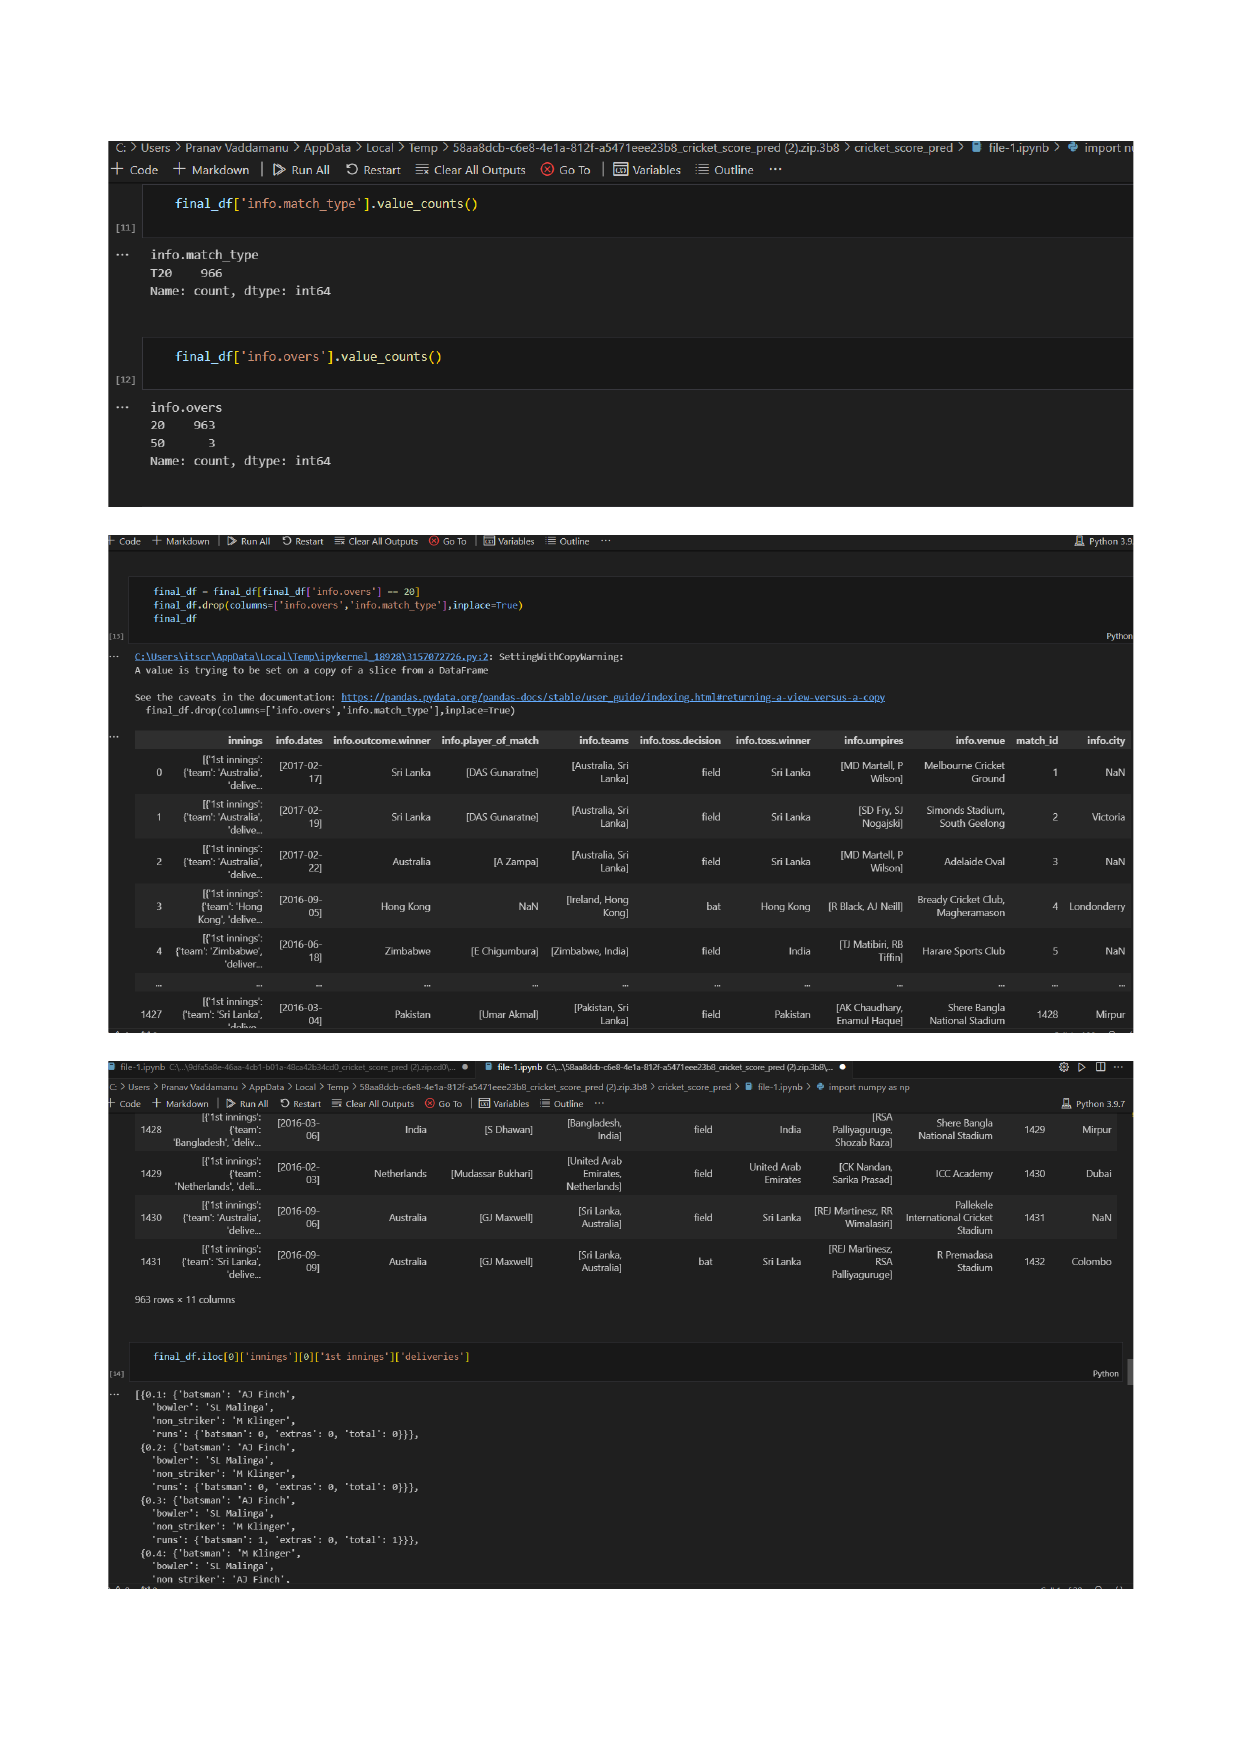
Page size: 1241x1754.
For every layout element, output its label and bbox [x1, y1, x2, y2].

picture [108, 1061, 1134, 1589]
picture [108, 535, 1134, 1033]
picture [108, 141, 1134, 507]
